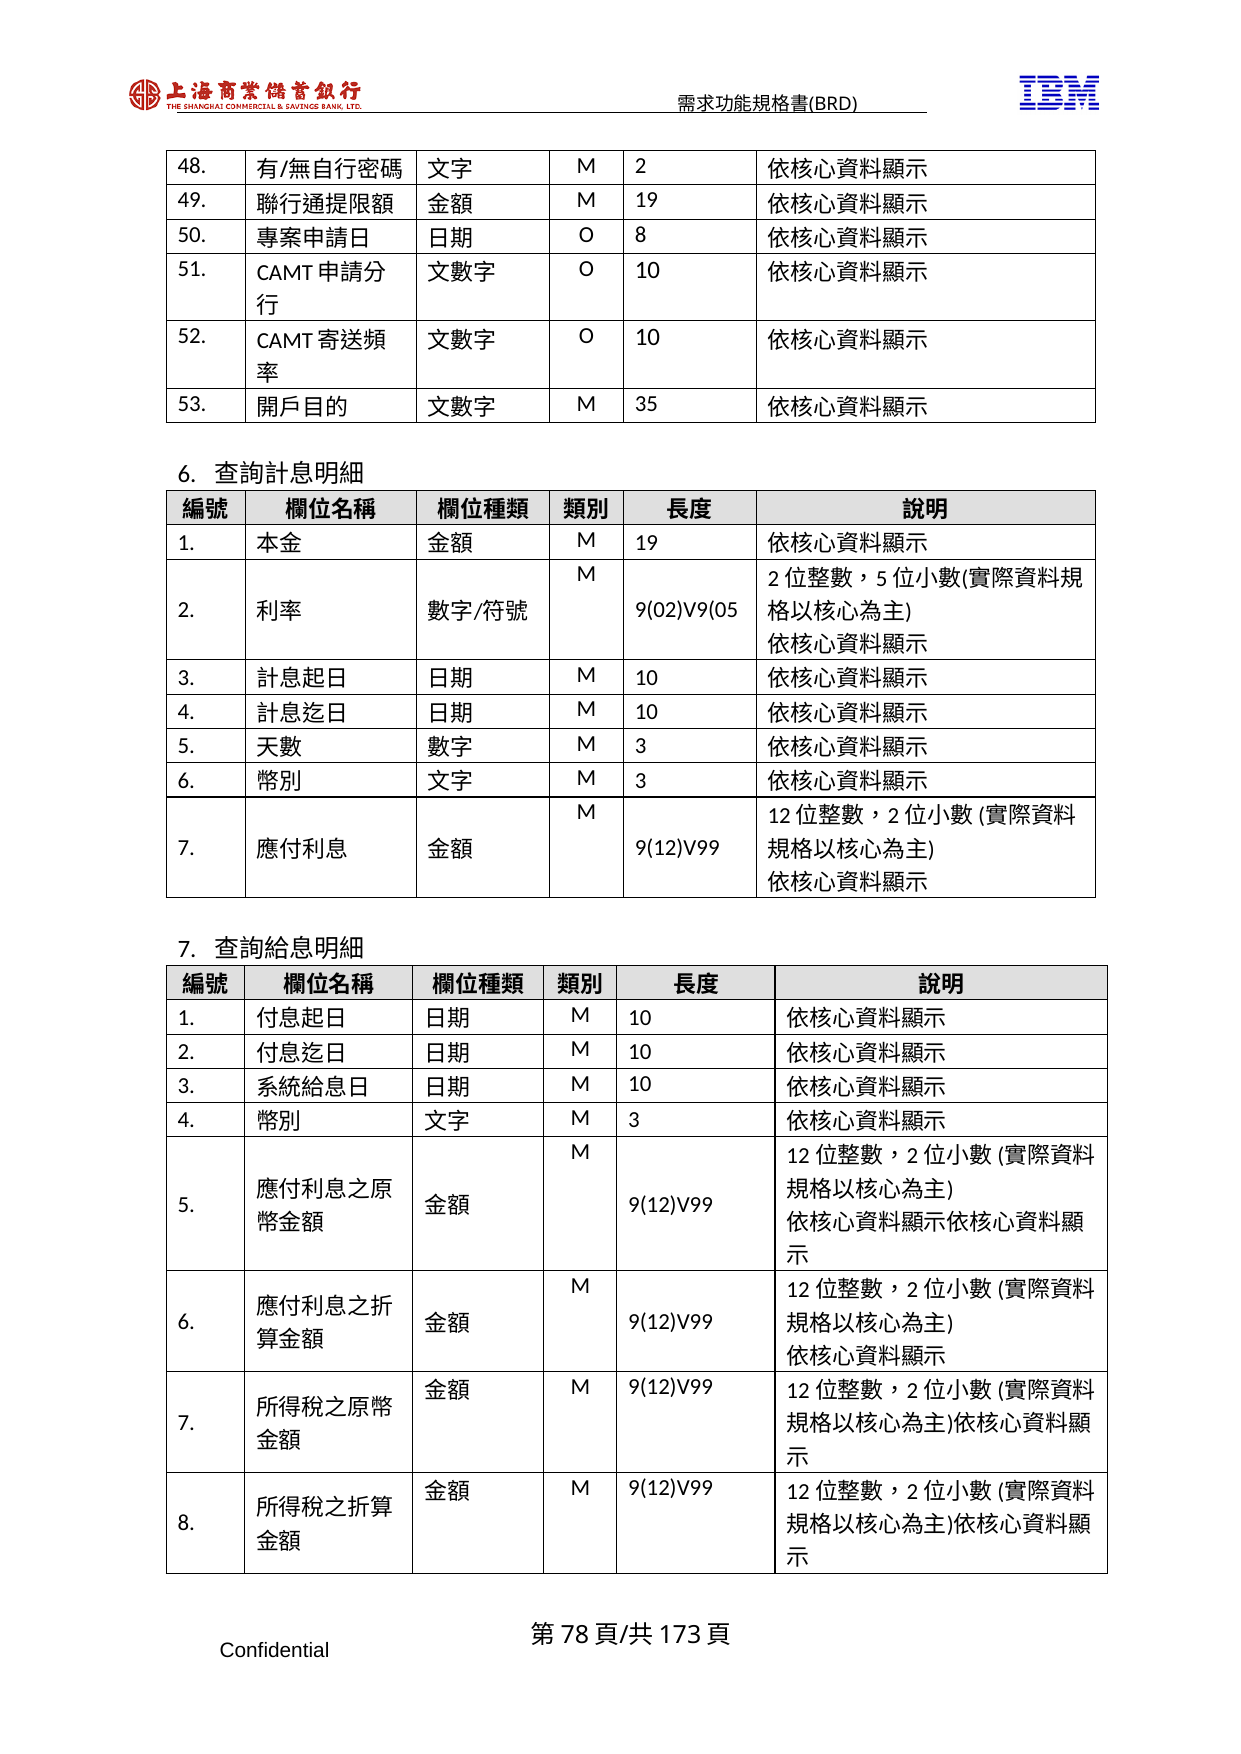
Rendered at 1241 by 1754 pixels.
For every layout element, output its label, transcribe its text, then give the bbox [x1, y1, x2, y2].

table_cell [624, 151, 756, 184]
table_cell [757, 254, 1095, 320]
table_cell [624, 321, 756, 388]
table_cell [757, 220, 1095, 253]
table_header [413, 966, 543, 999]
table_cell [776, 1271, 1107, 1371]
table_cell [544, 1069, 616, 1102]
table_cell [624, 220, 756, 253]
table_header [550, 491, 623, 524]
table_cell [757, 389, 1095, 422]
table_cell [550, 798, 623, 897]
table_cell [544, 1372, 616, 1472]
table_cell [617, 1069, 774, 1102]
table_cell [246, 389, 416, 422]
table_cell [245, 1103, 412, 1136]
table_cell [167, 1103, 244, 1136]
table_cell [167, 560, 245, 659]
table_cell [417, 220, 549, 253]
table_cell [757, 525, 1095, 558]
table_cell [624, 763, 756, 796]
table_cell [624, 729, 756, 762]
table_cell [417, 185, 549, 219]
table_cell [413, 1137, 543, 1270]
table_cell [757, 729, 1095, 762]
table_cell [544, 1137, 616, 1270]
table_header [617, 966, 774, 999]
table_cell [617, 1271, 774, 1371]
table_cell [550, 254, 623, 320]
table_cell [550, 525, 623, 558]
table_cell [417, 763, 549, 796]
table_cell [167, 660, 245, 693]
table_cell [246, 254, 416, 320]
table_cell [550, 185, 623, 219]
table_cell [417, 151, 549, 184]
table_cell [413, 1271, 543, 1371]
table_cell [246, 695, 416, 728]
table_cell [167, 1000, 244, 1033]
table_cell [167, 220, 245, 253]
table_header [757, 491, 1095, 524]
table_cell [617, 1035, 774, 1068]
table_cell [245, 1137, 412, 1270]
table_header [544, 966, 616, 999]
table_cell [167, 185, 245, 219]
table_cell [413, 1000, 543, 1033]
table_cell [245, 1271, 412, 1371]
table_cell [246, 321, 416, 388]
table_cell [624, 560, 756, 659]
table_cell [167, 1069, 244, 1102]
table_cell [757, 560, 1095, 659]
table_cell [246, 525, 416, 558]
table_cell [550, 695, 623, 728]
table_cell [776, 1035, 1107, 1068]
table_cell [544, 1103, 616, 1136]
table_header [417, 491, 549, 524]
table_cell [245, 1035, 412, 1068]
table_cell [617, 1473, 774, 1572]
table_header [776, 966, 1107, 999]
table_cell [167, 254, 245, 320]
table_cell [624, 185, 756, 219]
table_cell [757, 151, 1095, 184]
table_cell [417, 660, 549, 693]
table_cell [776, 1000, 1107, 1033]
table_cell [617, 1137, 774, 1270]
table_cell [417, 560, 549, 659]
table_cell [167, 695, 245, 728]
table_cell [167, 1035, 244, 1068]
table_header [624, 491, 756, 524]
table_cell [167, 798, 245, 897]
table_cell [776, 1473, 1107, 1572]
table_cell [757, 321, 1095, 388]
picture [122, 77, 369, 113]
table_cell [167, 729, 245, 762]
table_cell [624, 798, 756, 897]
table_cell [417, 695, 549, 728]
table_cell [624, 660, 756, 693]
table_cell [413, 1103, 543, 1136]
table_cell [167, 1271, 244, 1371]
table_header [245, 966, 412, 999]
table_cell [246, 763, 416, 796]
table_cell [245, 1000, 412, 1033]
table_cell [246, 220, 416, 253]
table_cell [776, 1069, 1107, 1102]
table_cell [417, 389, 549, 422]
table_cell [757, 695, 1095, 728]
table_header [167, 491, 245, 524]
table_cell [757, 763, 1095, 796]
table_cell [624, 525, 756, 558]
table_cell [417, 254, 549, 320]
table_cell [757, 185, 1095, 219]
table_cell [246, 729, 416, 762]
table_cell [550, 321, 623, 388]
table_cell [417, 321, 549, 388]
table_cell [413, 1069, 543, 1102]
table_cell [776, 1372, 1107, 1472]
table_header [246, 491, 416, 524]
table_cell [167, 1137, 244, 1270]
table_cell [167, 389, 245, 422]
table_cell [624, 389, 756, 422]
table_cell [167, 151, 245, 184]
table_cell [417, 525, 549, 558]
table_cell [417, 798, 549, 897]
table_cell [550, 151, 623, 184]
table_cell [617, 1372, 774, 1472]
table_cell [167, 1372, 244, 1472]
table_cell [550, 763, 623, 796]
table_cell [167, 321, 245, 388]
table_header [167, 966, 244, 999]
list 查詢計息明細 [177, 454, 1122, 490]
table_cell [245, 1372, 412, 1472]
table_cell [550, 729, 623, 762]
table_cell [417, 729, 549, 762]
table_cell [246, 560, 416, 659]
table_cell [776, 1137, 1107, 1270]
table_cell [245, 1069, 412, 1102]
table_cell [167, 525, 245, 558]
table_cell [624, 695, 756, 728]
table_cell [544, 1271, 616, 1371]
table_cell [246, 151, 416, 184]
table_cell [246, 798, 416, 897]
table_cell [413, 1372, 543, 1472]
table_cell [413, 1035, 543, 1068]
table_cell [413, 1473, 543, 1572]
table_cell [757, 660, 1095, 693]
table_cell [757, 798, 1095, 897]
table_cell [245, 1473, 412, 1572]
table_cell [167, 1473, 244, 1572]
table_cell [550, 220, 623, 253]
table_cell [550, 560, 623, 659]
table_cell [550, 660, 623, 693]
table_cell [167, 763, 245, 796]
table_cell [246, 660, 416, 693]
list 查詢給息明細 [177, 929, 1122, 965]
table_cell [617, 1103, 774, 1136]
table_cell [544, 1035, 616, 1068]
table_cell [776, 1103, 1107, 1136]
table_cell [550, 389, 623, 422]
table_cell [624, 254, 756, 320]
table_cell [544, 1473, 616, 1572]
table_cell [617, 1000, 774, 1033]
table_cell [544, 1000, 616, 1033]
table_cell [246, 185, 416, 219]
